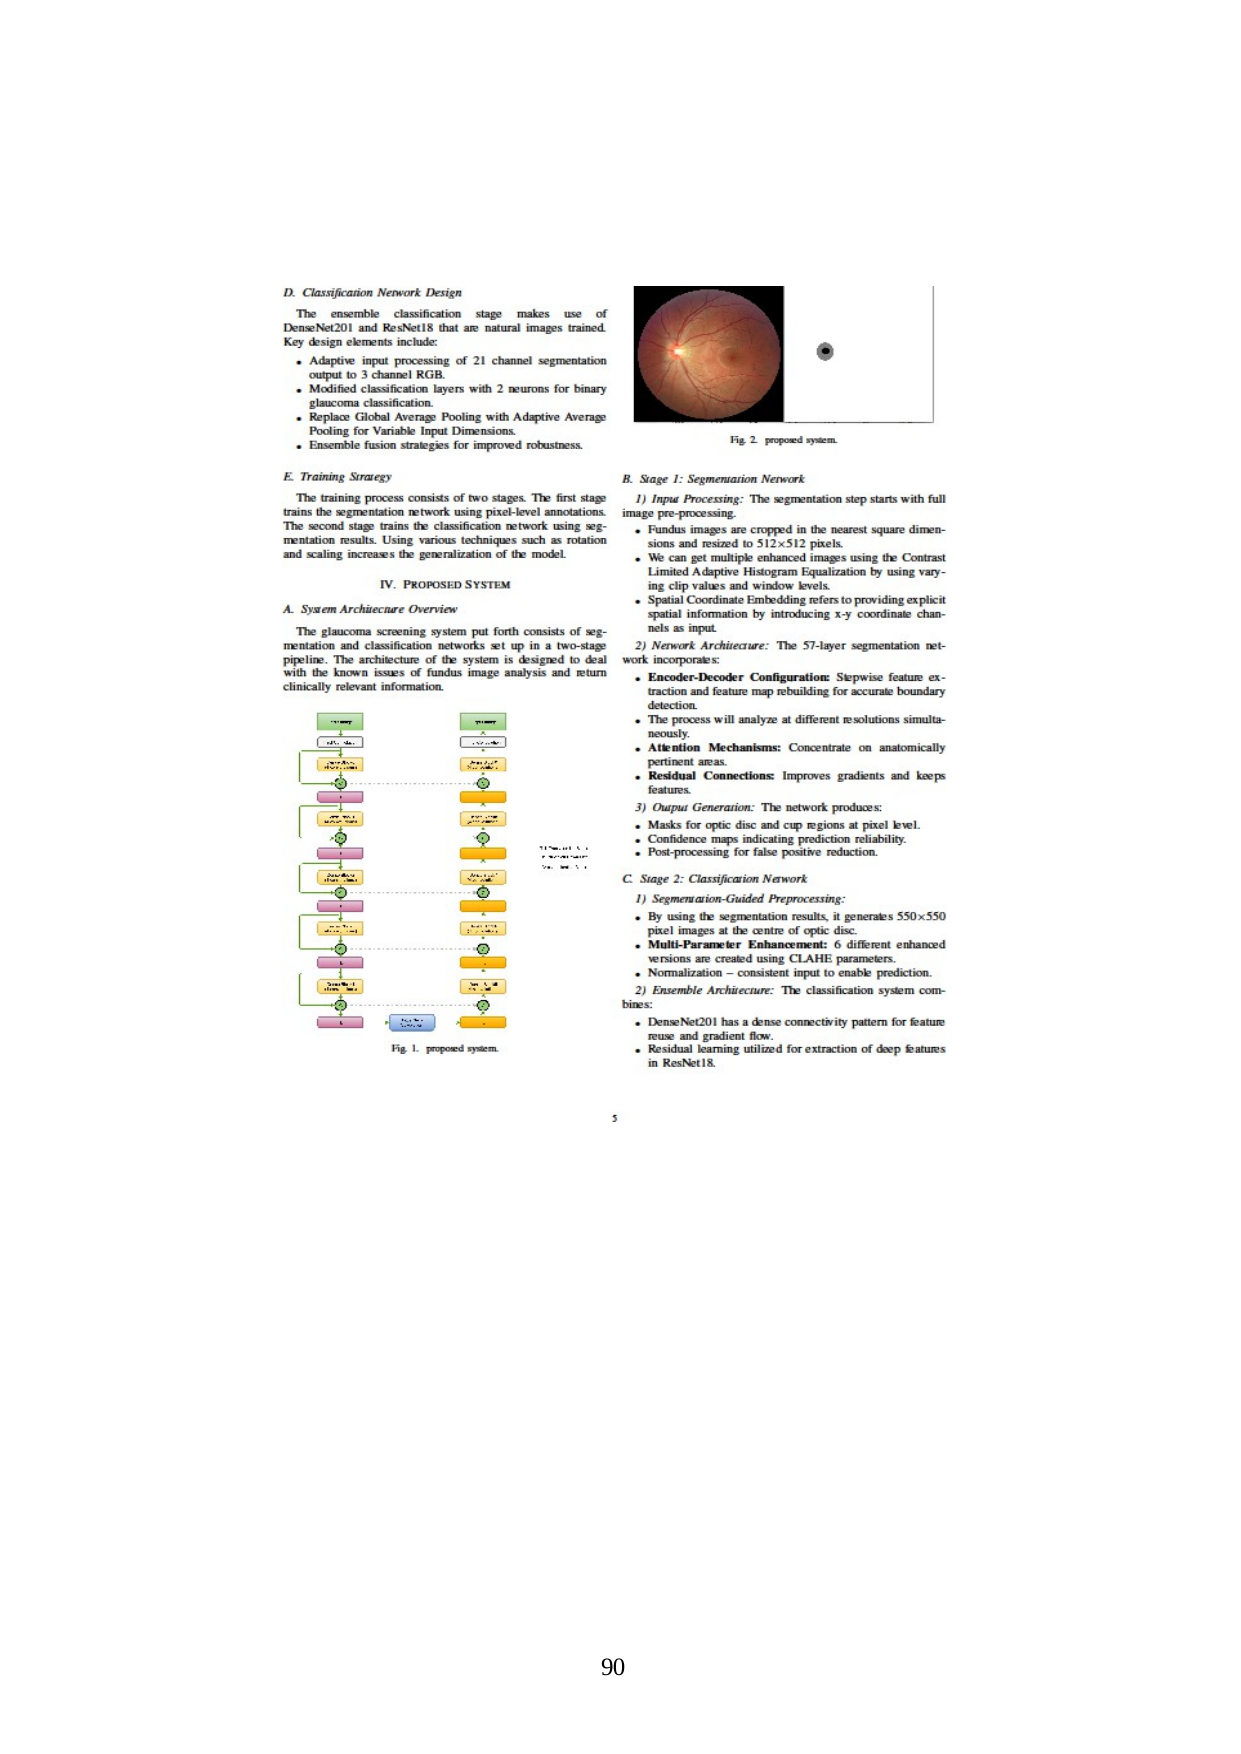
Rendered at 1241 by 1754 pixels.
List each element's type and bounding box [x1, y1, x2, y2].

picture [281, 286, 947, 1122]
